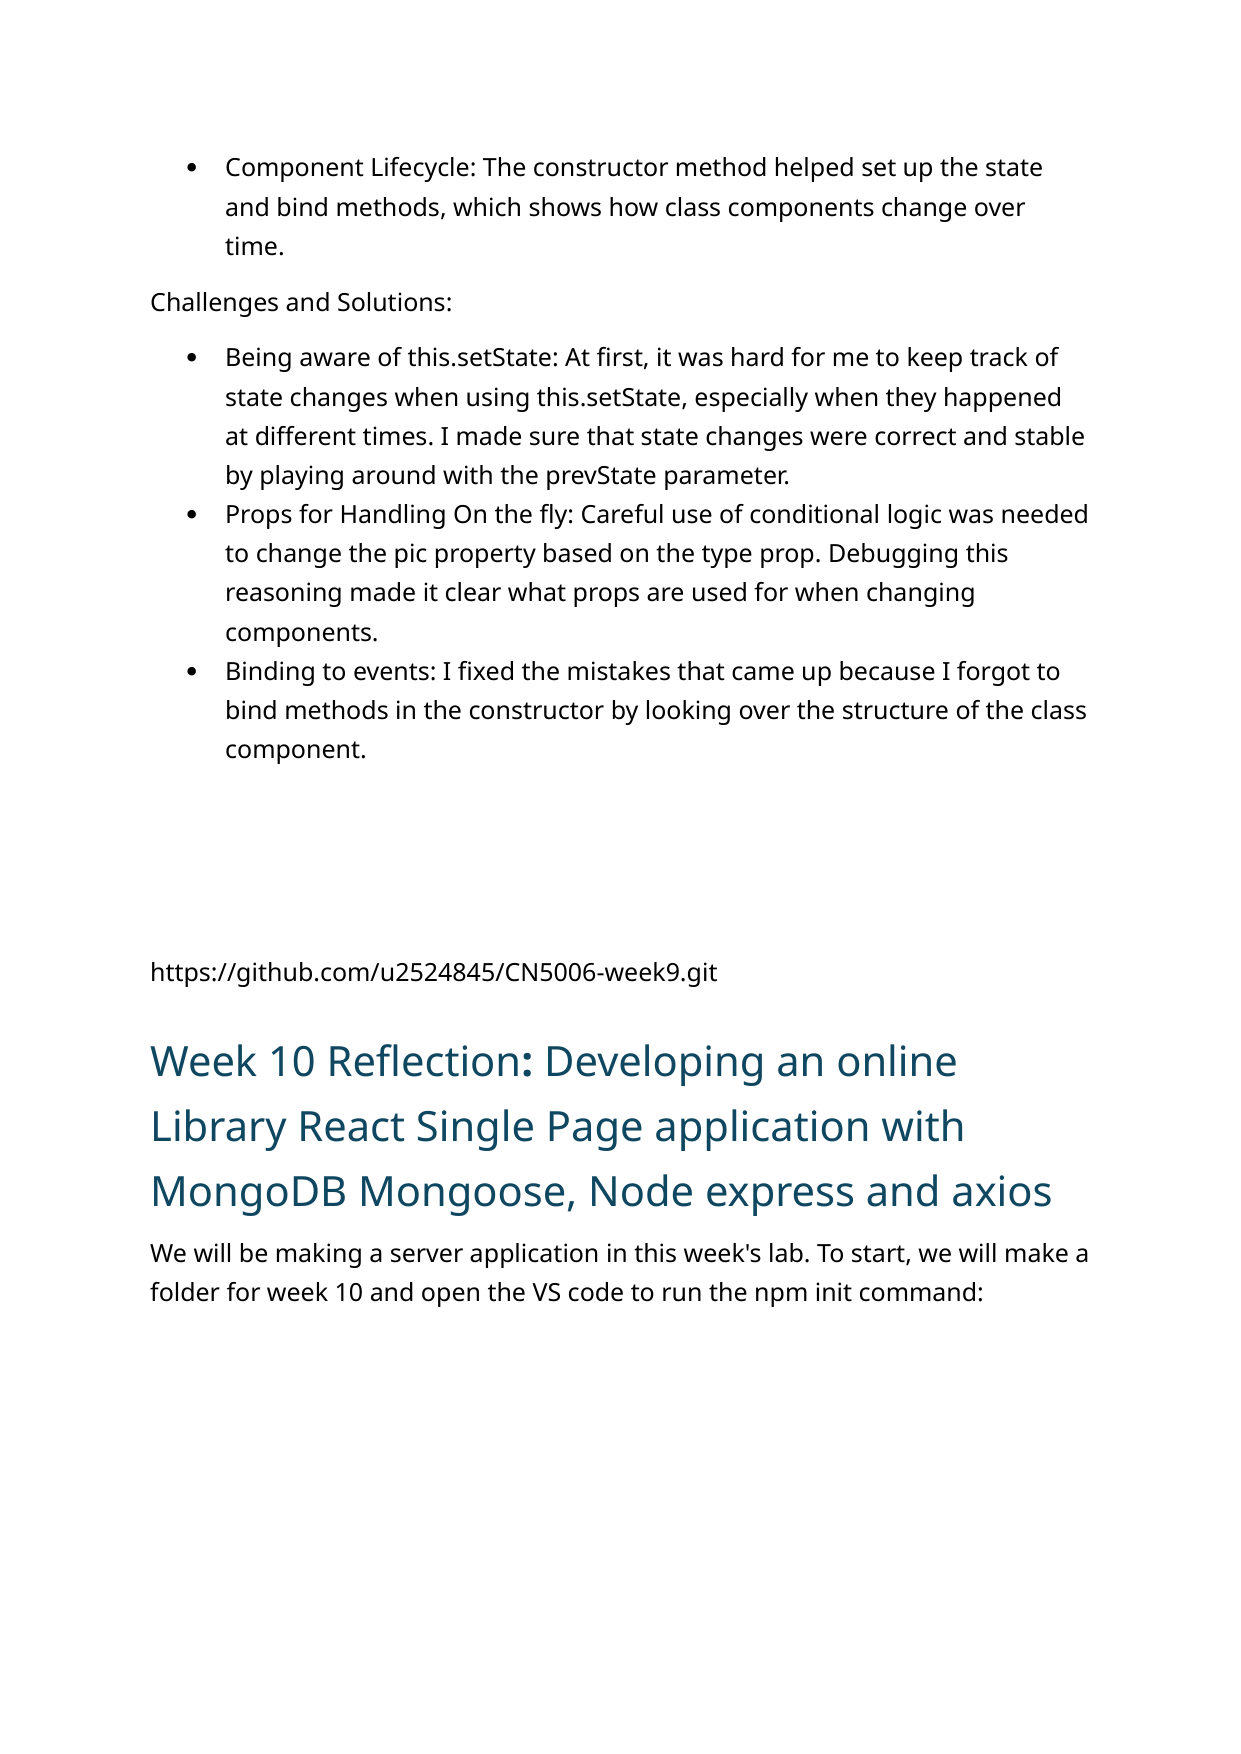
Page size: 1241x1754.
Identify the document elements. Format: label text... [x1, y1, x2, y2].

list Binding to events: I fixed the mistakes that came up because I forgot to bind methods in the constructor by looking over the structure of the class component. [187, 653, 1090, 766]
subtitle Week 10 Reflection: Developing an online Library React Single Page application with MongoDB Mongoose, Node express and axios [150, 1032, 1090, 1219]
list Being aware of this.setState: At first, it was hard for me to keep track of state changes when using this.setState, especially when they happened at different times. I made sure that state changes were correct and stable by playing around with the prevState parameter. [187, 340, 1090, 492]
list Props for Handling On the fly: Careful use of conditional logic was needed to change the pic property based on the type prop. Debugging this reasoning made it clear what props are used for when changing components. [187, 497, 1090, 648]
text https://github.com/u2524845/CN5006-week9.git [150, 955, 1090, 989]
list Component Lifecycle: The constructor method helped set up the state and bind methods, which shows how class components change over time. [187, 150, 1090, 262]
text Challenges and Solutions: [150, 284, 1090, 318]
text We will be making a server application in this week's lab. To start, we will make a folder for week 10 and open the VS code to run the npm init command: [150, 1236, 1090, 1309]
